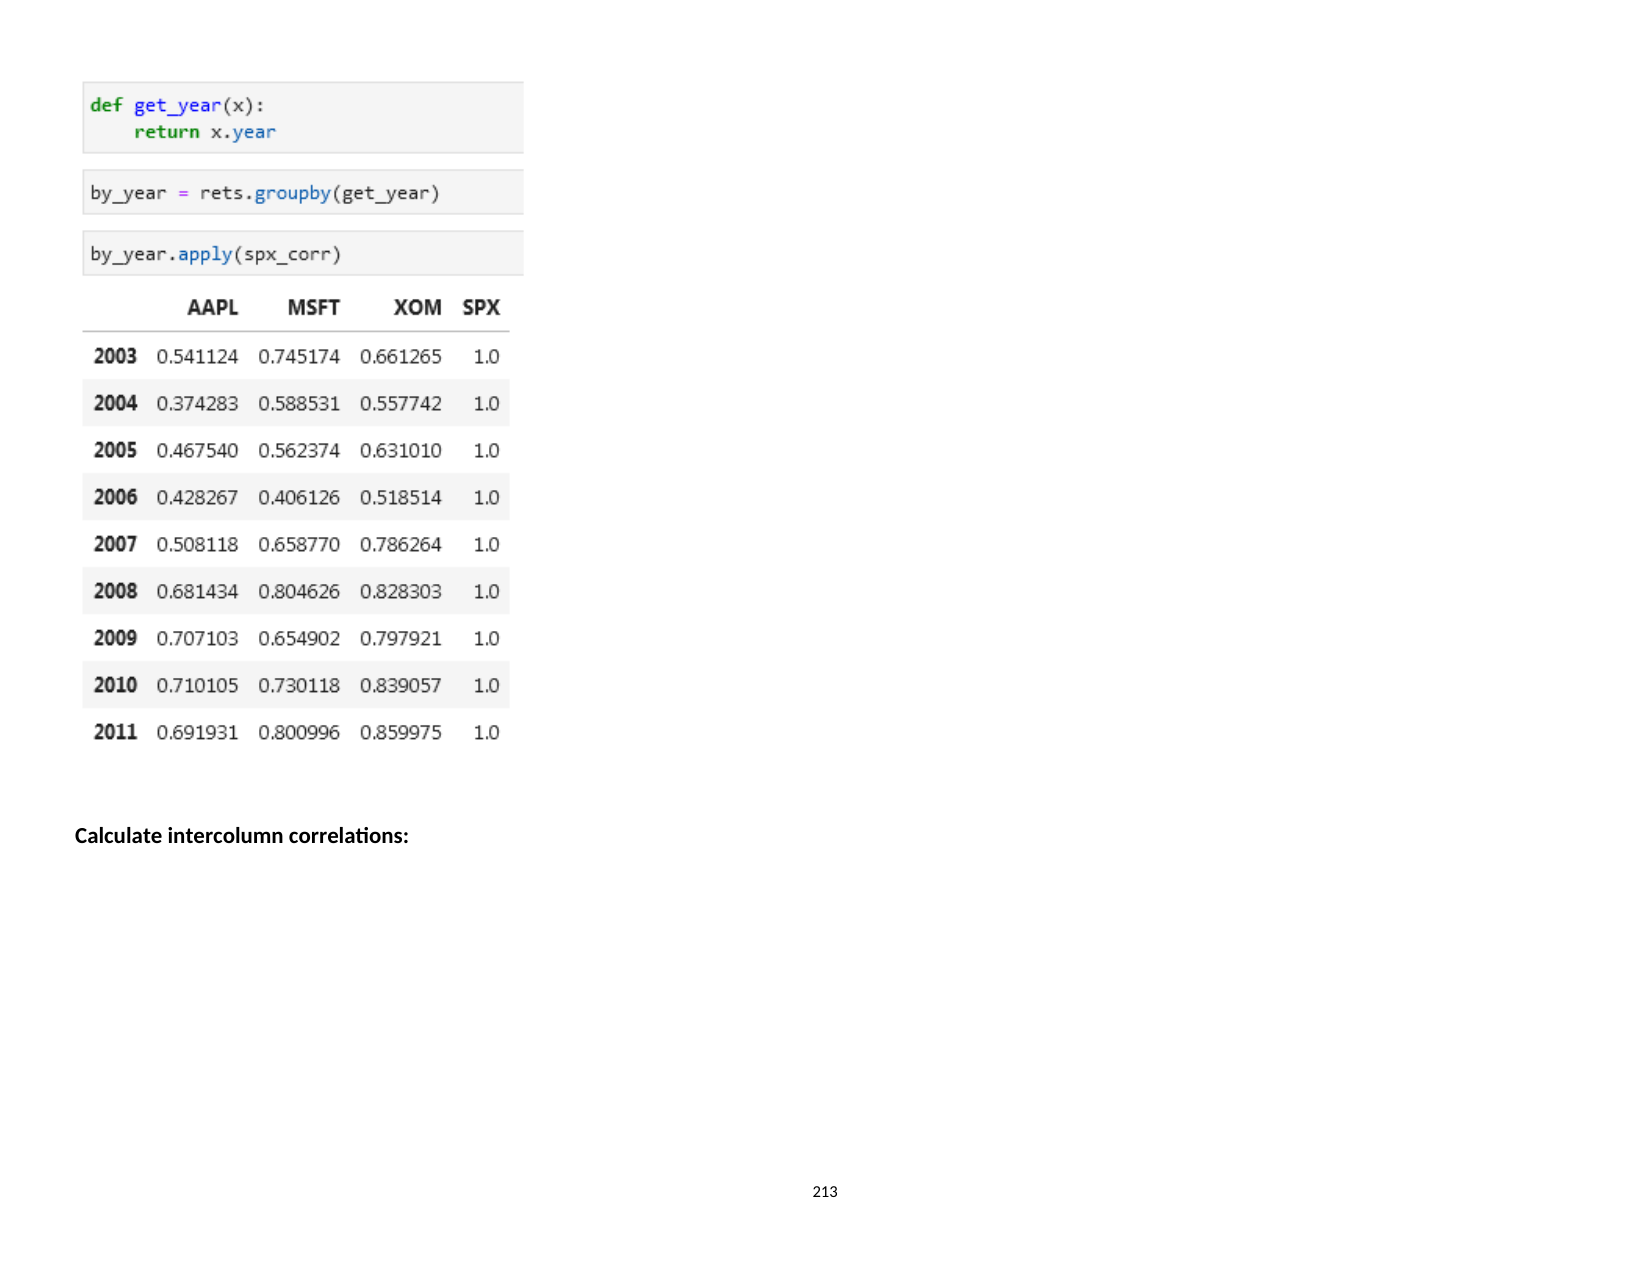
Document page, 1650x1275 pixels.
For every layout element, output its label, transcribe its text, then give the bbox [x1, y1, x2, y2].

text Calculate intercolumn correlations: [75, 821, 1575, 849]
picture [75, 75, 524, 760]
